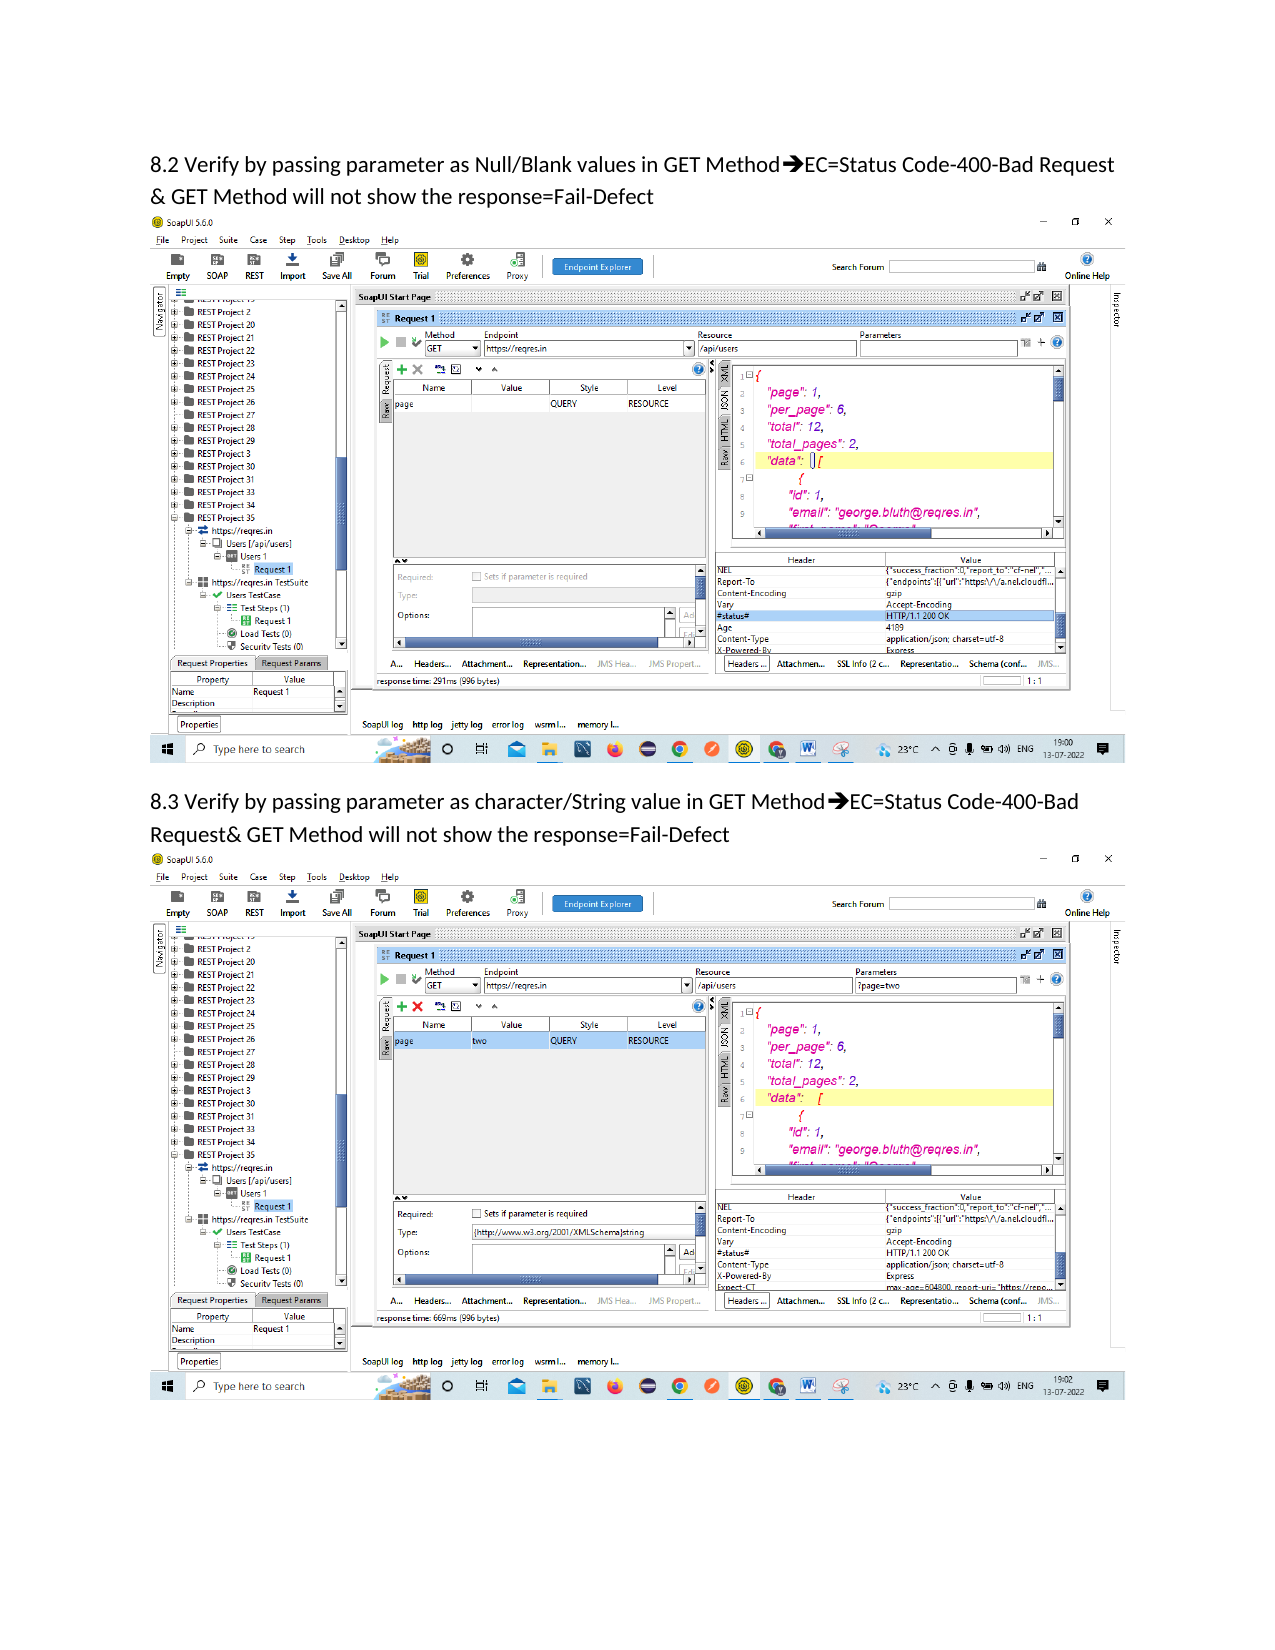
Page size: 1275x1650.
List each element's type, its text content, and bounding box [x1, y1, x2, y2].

text 8.2 Verify by passing parameter as Null/Blank values in GET MethodEC=Status Code-400-Bad Request & GET Method will not show the response=Fail-Defect [150, 150, 1125, 214]
picture [150, 851, 1125, 1400]
picture [150, 214, 1125, 763]
text 8.3 Verify by passing parameter as character/String value in GET MethodEC=Status Code-400-Bad Request& GET Method will not show the response=Fail-Defect [150, 787, 1125, 851]
